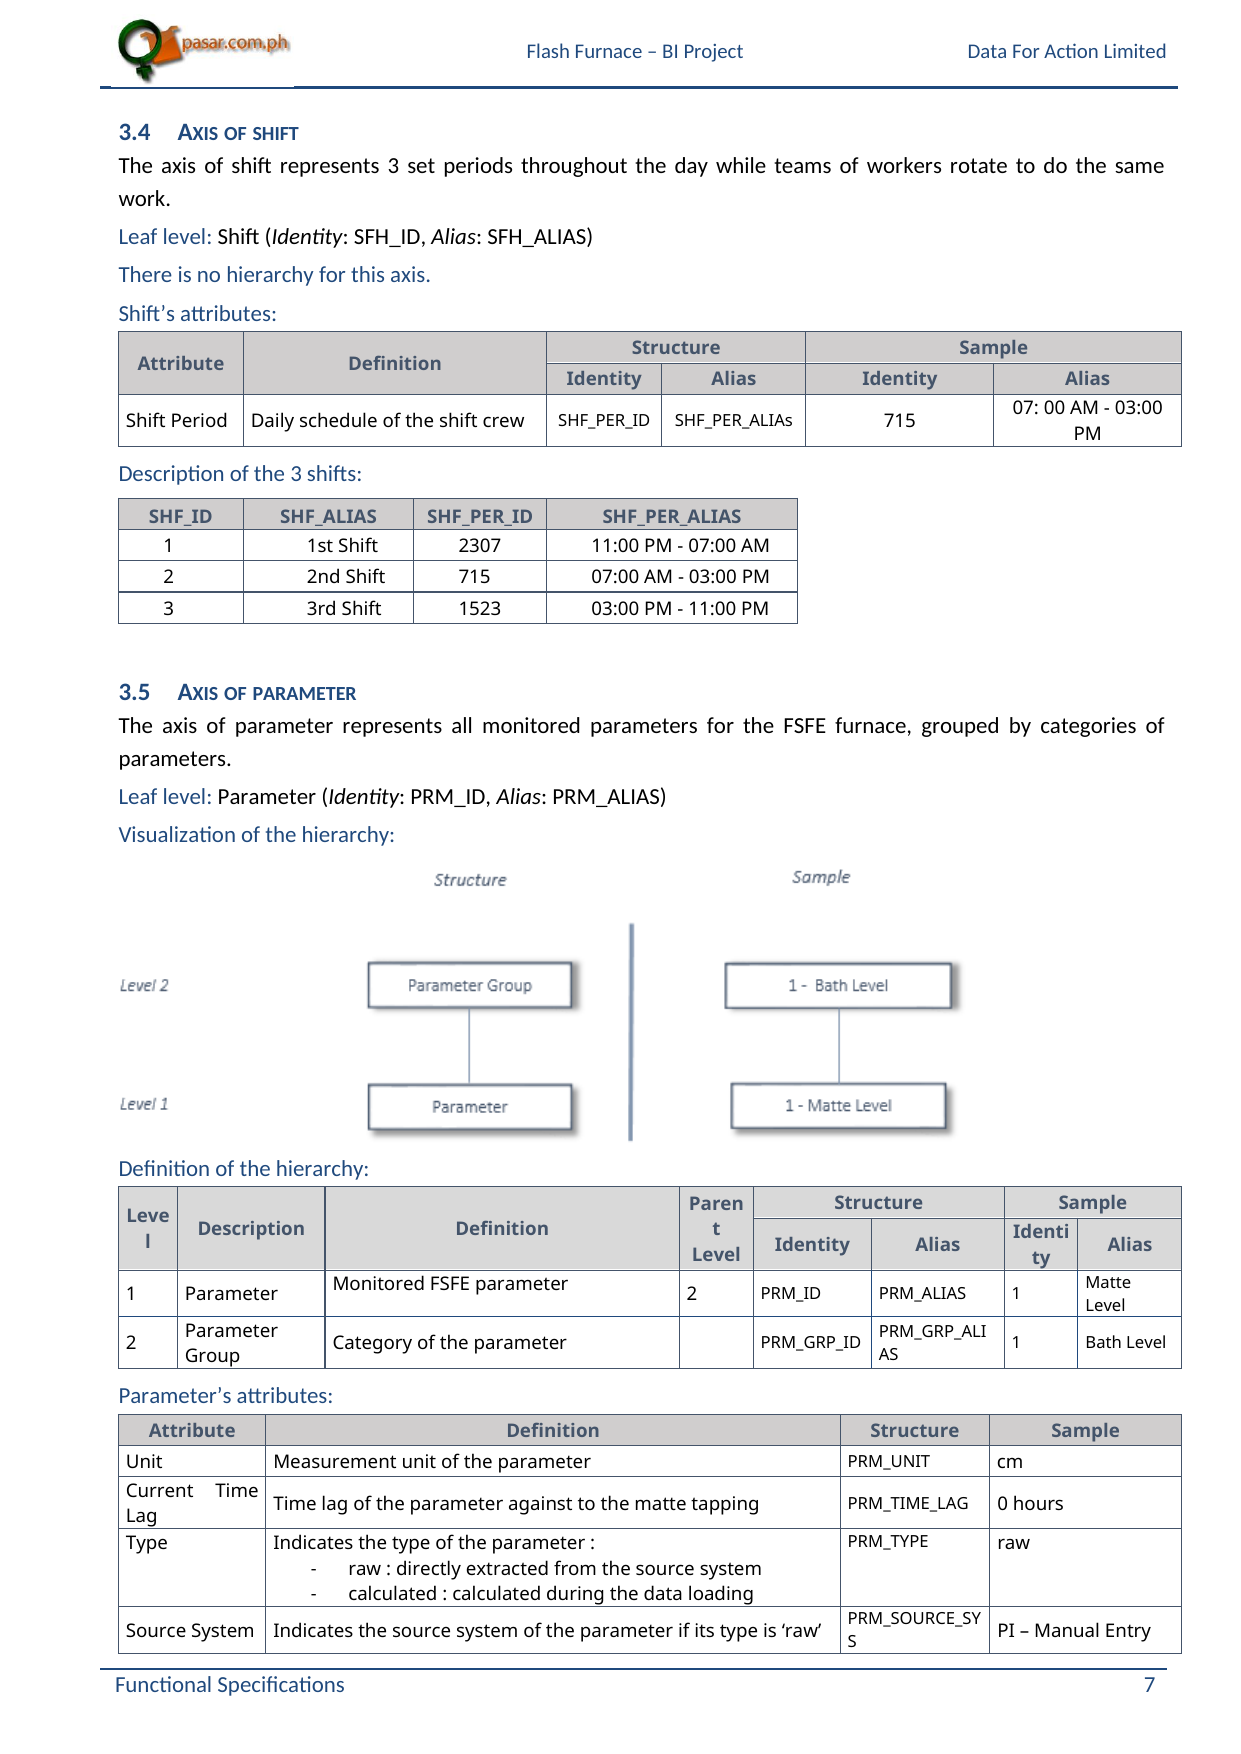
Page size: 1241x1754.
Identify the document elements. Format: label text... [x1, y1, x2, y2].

table_cell PRM_GRP_ALIAS [872, 1317, 1004, 1368]
table_cell Indicates the type of the parameter : raw : directly extracted from the source system calculated : calculated during the data loading [266, 1529, 840, 1606]
table_cell Measurement unit of the parameter [266, 1446, 840, 1476]
subtitle Axis of shift [118, 116, 1166, 147]
table_cell 2 [119, 1317, 177, 1368]
table_cell 715 [806, 395, 993, 446]
table_cell PRM_TYPE [841, 1529, 989, 1606]
table_cell 2 [119, 561, 243, 591]
table_cell 3rd Shift [244, 593, 413, 623]
table_cell PRM_GRP_ID [754, 1317, 871, 1368]
table_cell PRM_ALIAS [872, 1271, 1004, 1316]
table_cell Time lag of the parameter against to the matte tapping [266, 1477, 840, 1528]
table_cell Shift Period [119, 395, 243, 446]
table_cell 1 [1005, 1317, 1077, 1368]
table_cell Identity [754, 1219, 871, 1269]
table_cell 1 [119, 530, 243, 560]
table_cell PRM_UNIT [841, 1446, 989, 1476]
table_cell Identity [1005, 1219, 1077, 1269]
table_cell Source System [119, 1607, 265, 1652]
table_cell 1st Shift [244, 530, 413, 560]
table_header SHF_ID [119, 499, 243, 529]
table_cell Indicates the source system of the parameter if its type is ‘raw’ [266, 1607, 840, 1652]
text Leaf level: Shift (Identity: SFH_ID, Alias: SFH_ALIAS) [118, 222, 1166, 250]
picture [111, 14, 294, 87]
table_cell SHF_PER_ID [547, 395, 661, 446]
table_header SHF_PER_ID [414, 499, 546, 529]
table_cell 2307 [414, 530, 546, 560]
table_header Structure [547, 332, 805, 362]
table_cell PRM_ID [754, 1271, 871, 1316]
table_cell 07: 00 AM - 03:00 PM [994, 395, 1181, 446]
table_header Description [178, 1187, 324, 1269]
table_cell Category of the parameter [326, 1317, 679, 1368]
picture [118, 852, 994, 1150]
table_cell 1 [1005, 1271, 1077, 1316]
table_cell 715 [414, 561, 546, 591]
table_cell Identity [547, 364, 661, 394]
table_cell Parameter Group [178, 1317, 324, 1368]
table_cell Daily schedule of the shift crew [244, 395, 546, 446]
table_cell 1523 [414, 593, 546, 623]
table_cell Unit [119, 1446, 265, 1476]
text Definition of the hierarchy: [118, 1154, 1166, 1182]
table_header Parent Level [680, 1187, 753, 1269]
table_cell Alias [872, 1219, 1004, 1269]
table_cell 07:00 AM - 03:00 PM [547, 561, 797, 591]
table_header Sample [806, 332, 1181, 362]
text Description of the 3 shifts: [118, 459, 1166, 487]
table_header Definition [266, 1415, 840, 1445]
table_header Definition [244, 332, 546, 394]
text Parameter’s attributes: [118, 1382, 1166, 1409]
table_header Definition [326, 1187, 679, 1269]
table_cell SHF_PER_ALIAs [662, 395, 805, 446]
table_header Attribute [119, 332, 243, 394]
table_cell PRM_TIME_LAG [841, 1477, 989, 1528]
table_header Level [119, 1187, 177, 1269]
list The axis of shift represents 3 set periods throughout the day while teams of workers rotate to do the same work. [118, 151, 1166, 212]
table_header Structure [754, 1187, 1004, 1217]
text Shift’s attributes: [118, 299, 1166, 327]
text Visualization of the hierarchy: [118, 821, 1166, 848]
table_cell 3 [119, 593, 243, 623]
table_header Structure [841, 1415, 989, 1445]
table_cell Identity [806, 364, 993, 394]
table_cell Current Time Lag [119, 1477, 265, 1528]
table_cell 1 [119, 1271, 177, 1316]
table_header Sample [1005, 1187, 1181, 1217]
table_cell PI – Manual Entry [990, 1607, 1181, 1652]
table_cell Monitored FSFE parameter [326, 1271, 679, 1316]
text There is no hierarchy for this axis. [118, 261, 1166, 288]
table_cell 0 hours [990, 1477, 1181, 1528]
table_cell Alias [662, 364, 805, 394]
table_cell cm [990, 1446, 1181, 1476]
table_cell 2 [680, 1271, 753, 1316]
subtitle Axis of parameter [118, 676, 1166, 707]
table_cell raw [990, 1529, 1181, 1606]
table_cell [680, 1317, 753, 1368]
list The axis of parameter represents all monitored parameters for the FSFE furnace, grouped by categories of parameters. [118, 711, 1166, 772]
table_cell Bath Level [1078, 1317, 1181, 1368]
table_cell Matte Level [1078, 1271, 1181, 1316]
table_header Sample [990, 1415, 1181, 1445]
table_cell Parameter [178, 1271, 324, 1316]
table_cell Alias [1078, 1219, 1181, 1269]
table_header SHF_PER_ALIAS [547, 499, 797, 529]
table_cell Alias [994, 364, 1181, 394]
table_cell 03:00 PM - 11:00 PM [547, 593, 797, 623]
table_cell Type [119, 1529, 265, 1606]
text Leaf level: Parameter (Identity: PRM_ID, Alias: PRM_ALIAS) [118, 782, 1166, 810]
table_cell PRM_SOURCE_SYS [841, 1607, 989, 1652]
table_header Attribute [119, 1415, 265, 1445]
table_header SHF_ALIAS [244, 499, 413, 529]
table_cell 2nd Shift [244, 561, 413, 591]
table_cell 11:00 PM - 07:00 AM [547, 530, 797, 560]
